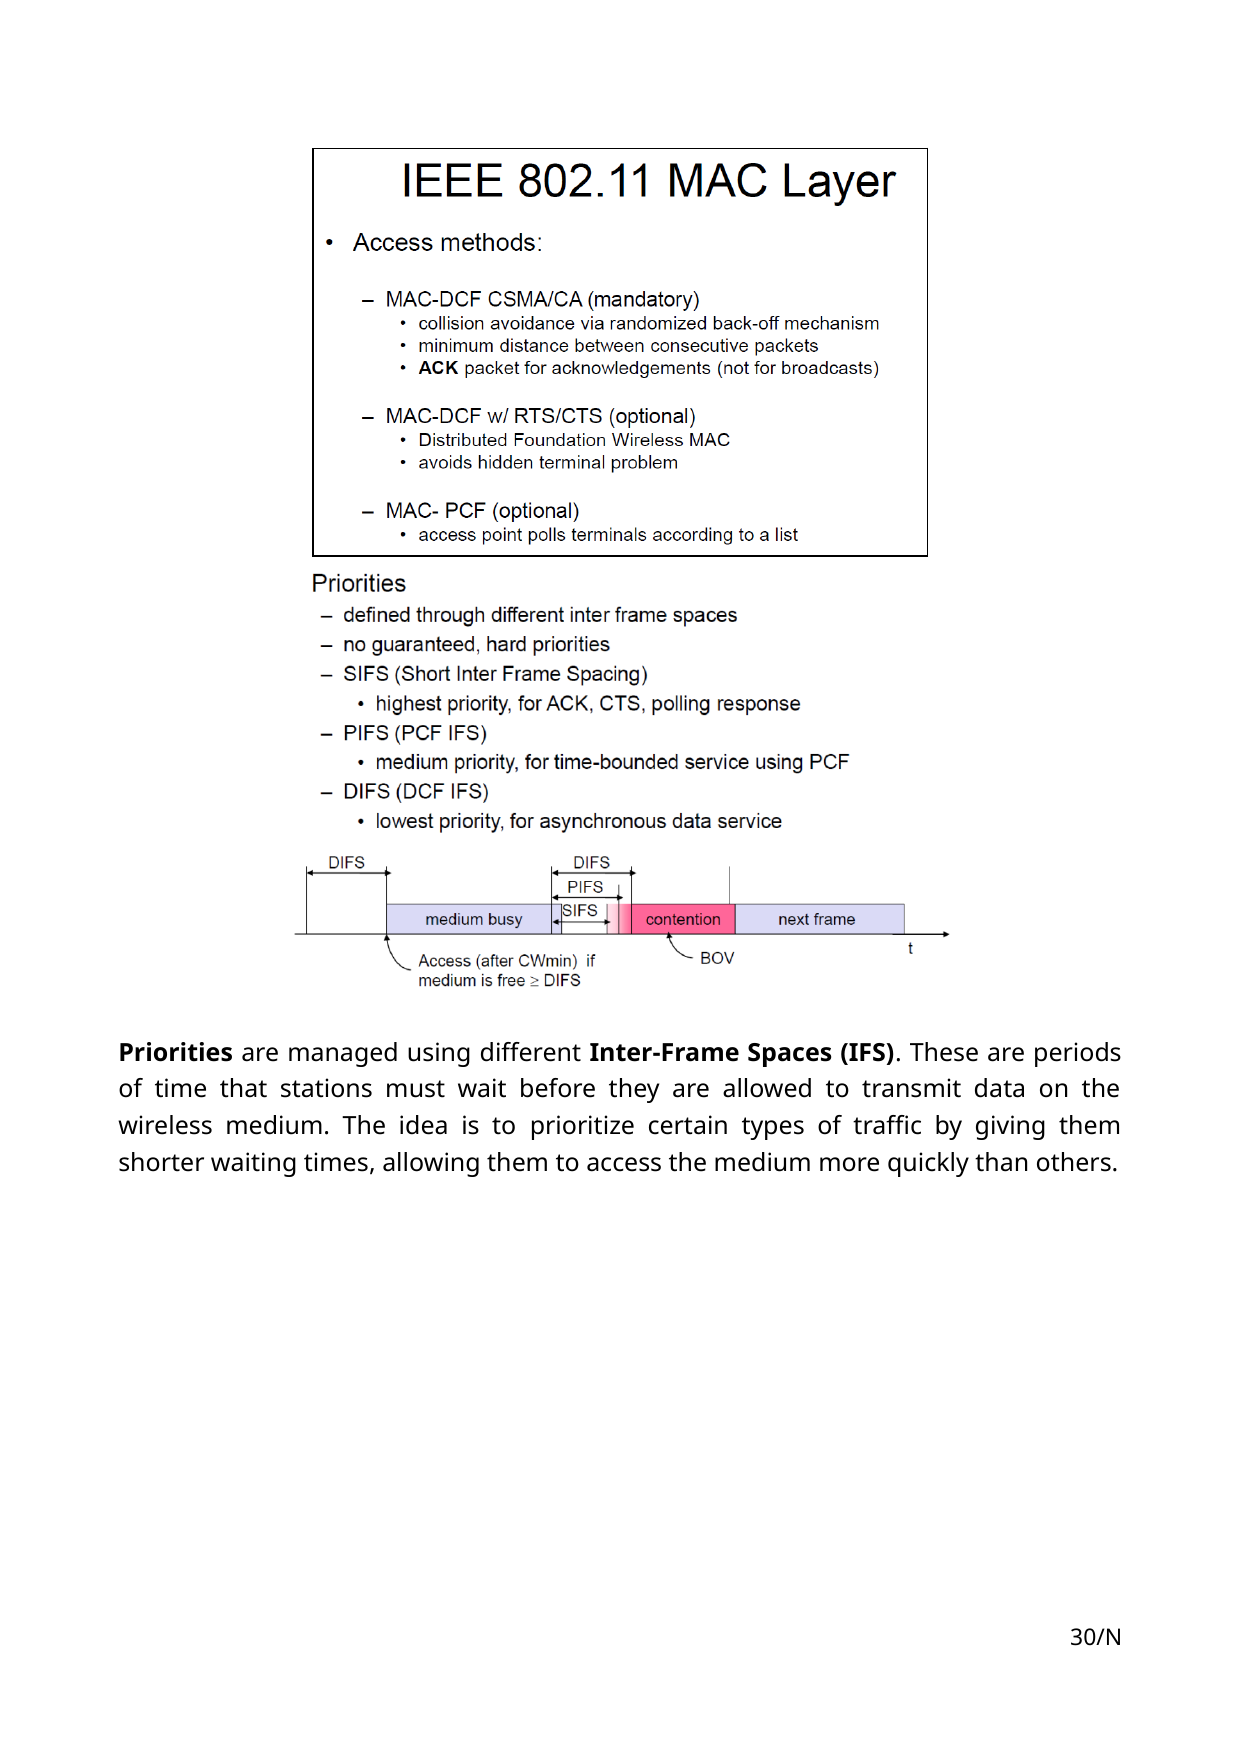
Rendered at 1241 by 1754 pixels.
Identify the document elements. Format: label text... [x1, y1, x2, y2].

text Priorities are managed using different Inter-Frame Spaces (IFS). These are periods of time that stations must wait before they are allowed to transmit data on the wireless medium. The idea is to prioritize certain types of traffic by giving them shorter waiting times, allowing them to access the medium more quickly than others. [118, 1034, 1122, 1179]
picture [283, 559, 957, 996]
picture [314, 149, 927, 555]
